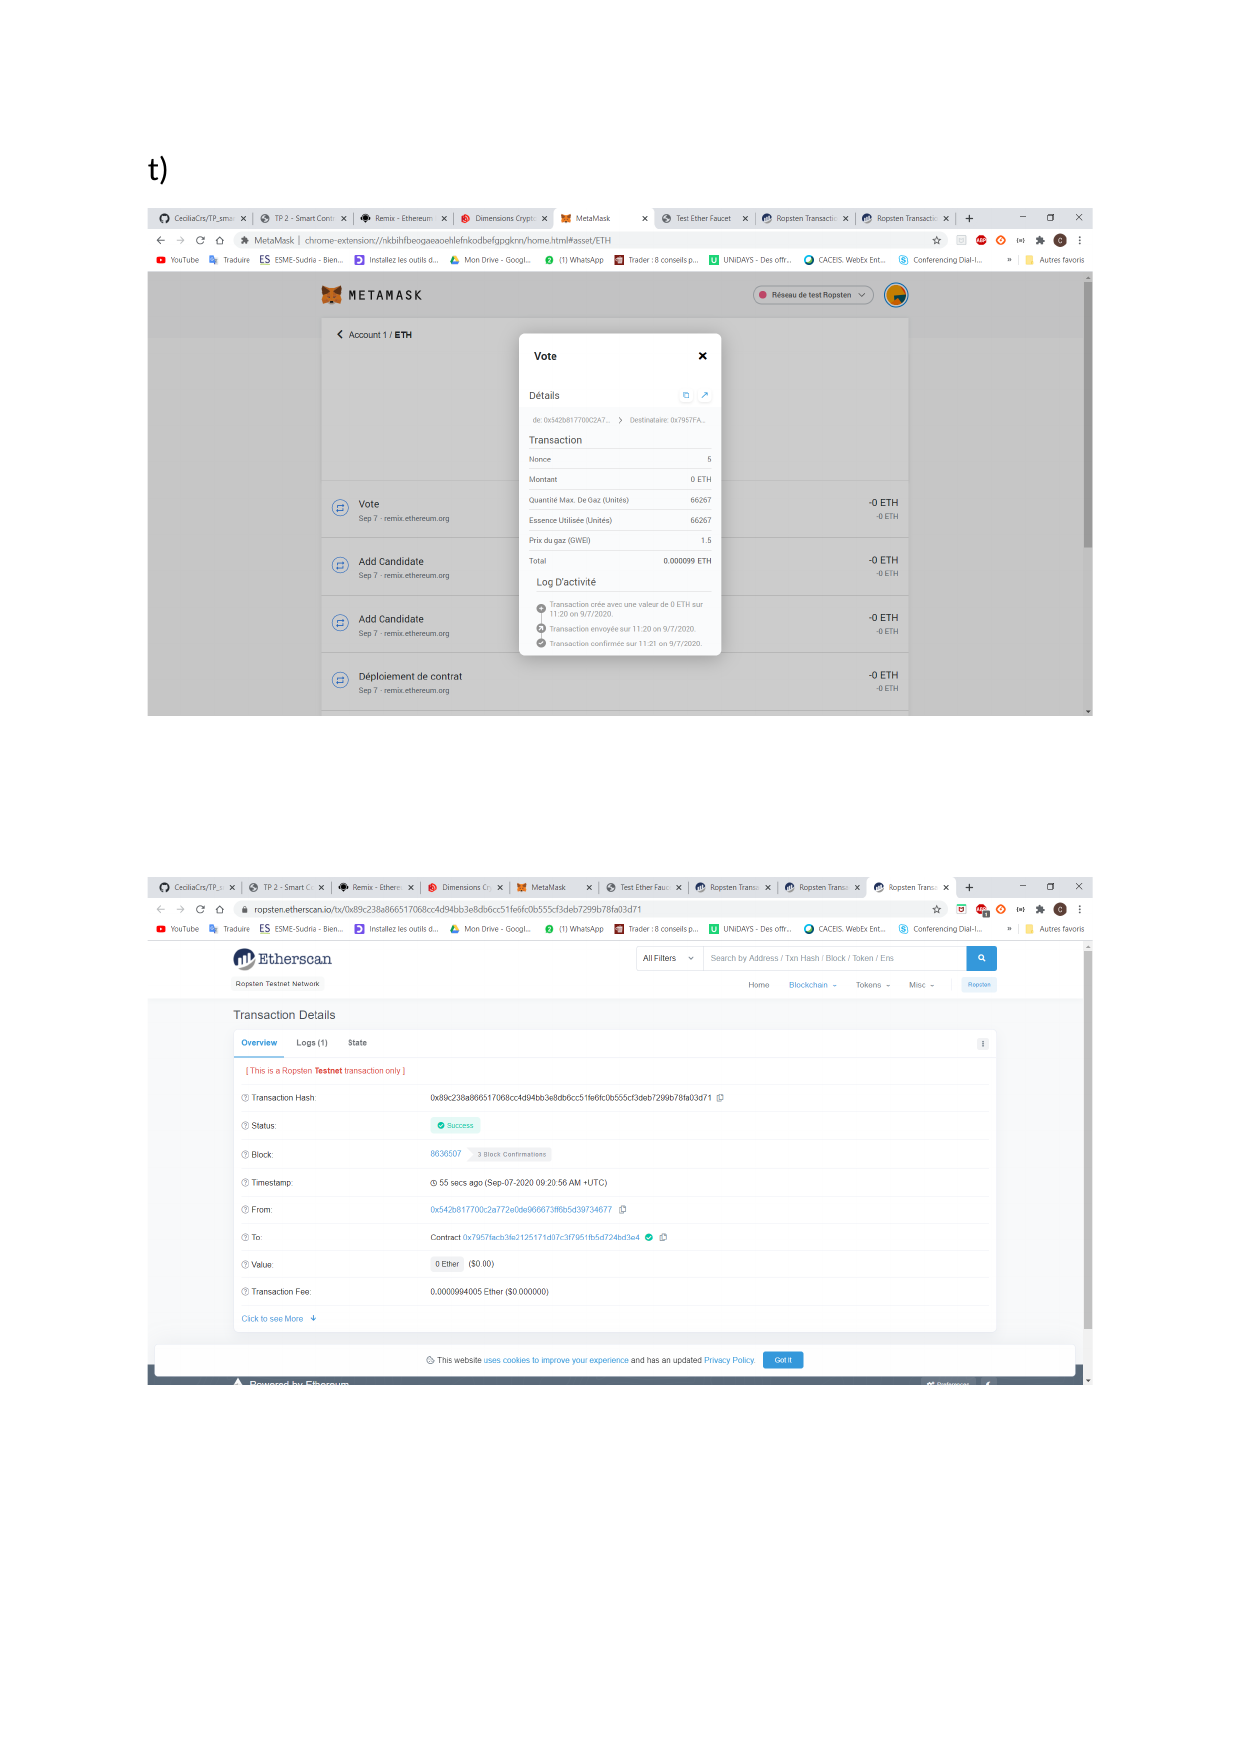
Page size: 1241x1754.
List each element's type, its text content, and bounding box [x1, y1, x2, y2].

picture [147, 208, 1093, 716]
picture [147, 877, 1093, 1385]
text t) [148, 148, 1093, 188]
